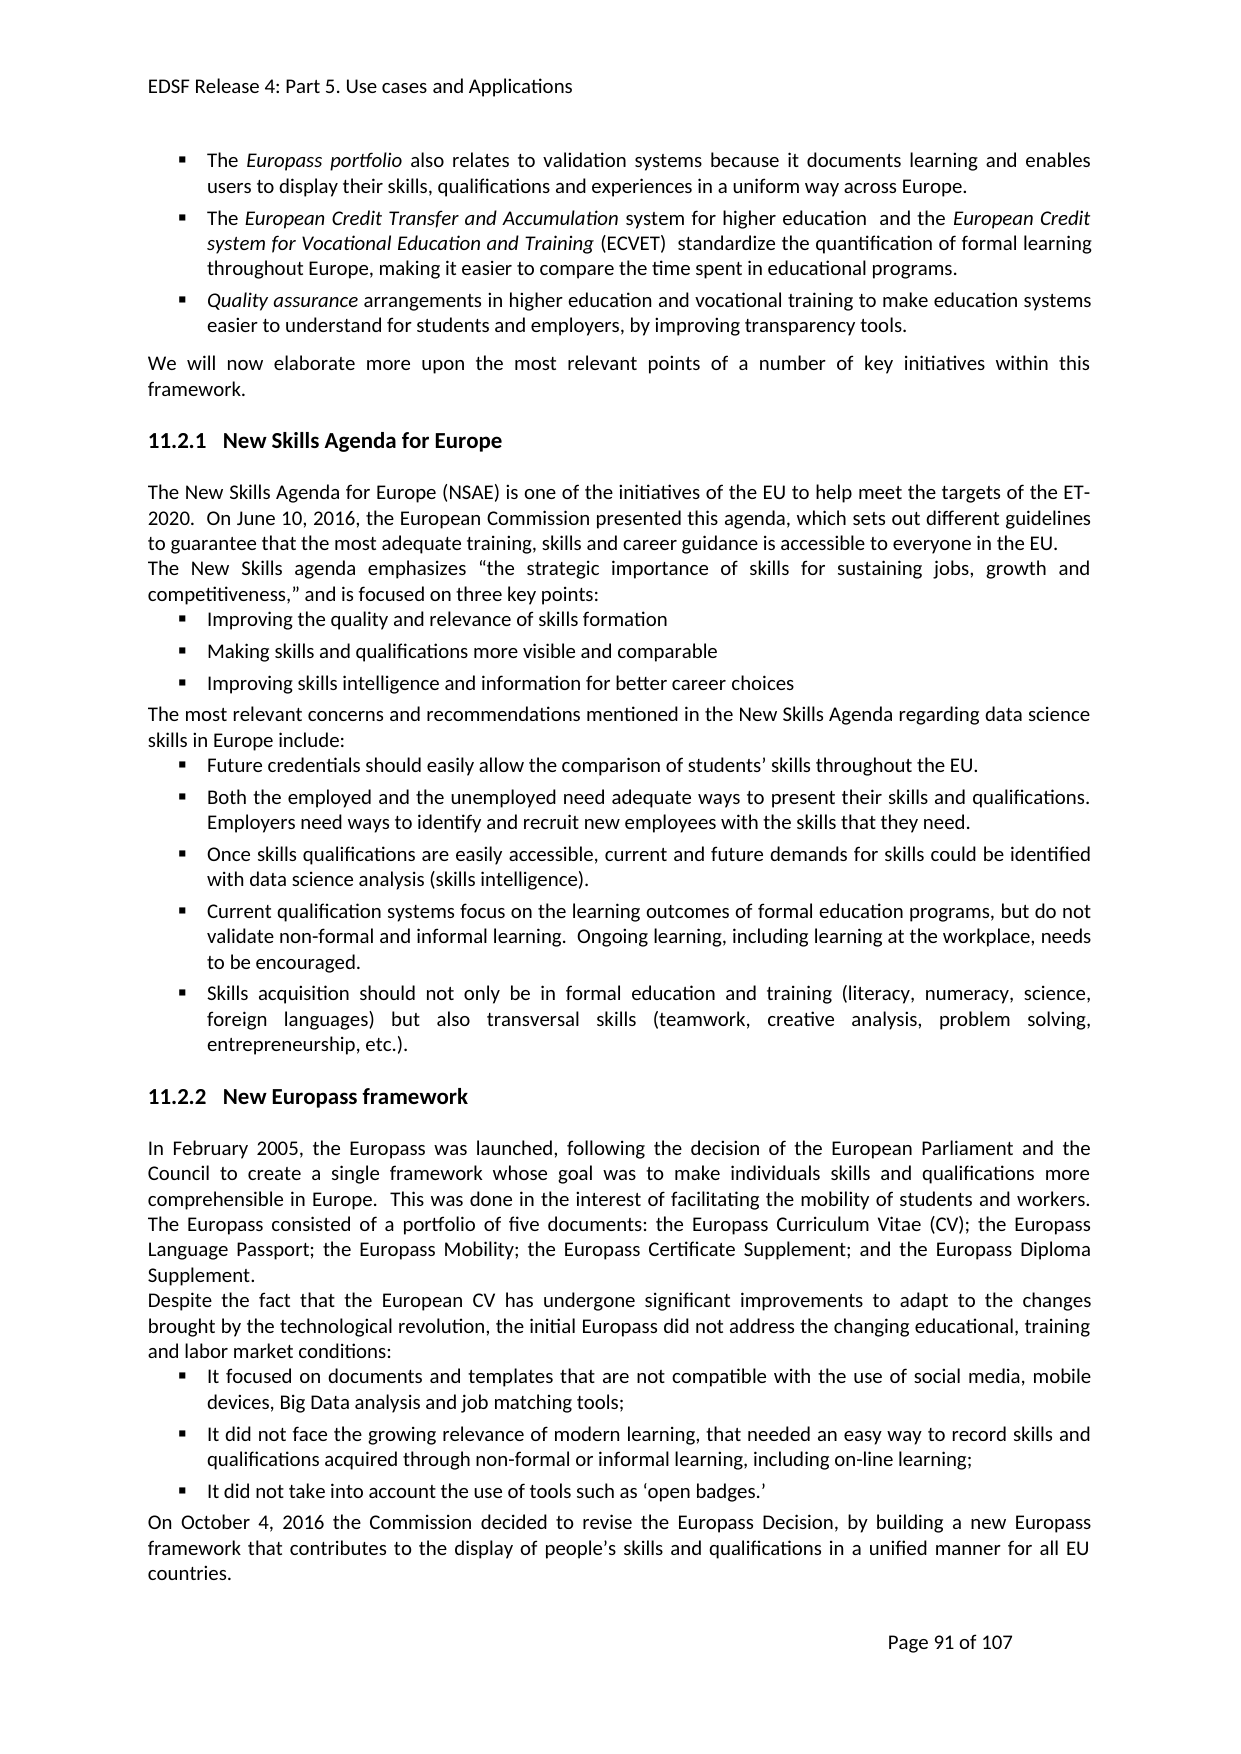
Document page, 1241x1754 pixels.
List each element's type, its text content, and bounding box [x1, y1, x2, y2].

text On October 4, 2016 the Commission decided to revise the Europass Decision, by building a new Europass framework that contributes to the display of people’s skills and qualifications in a unified manner for all EU countries. [148, 1509, 1093, 1586]
text Despite the fact that the European CV has undergone significant improvements to adapt to the changes brought by the technological revolution, the initial Europass did not address the changing educational, training and labor market conditions: [148, 1287, 1093, 1364]
list Future credentials should easily allow the comparison of students’ skills throughout the EU. [177, 752, 1093, 778]
text We will now elaborate more upon the most relevant points of a number of key initiatives within this framework. [148, 351, 1093, 401]
text The New Skills Agenda for Europe (NSAE) is one of the initiatives of the EU to help meet the targets of the ET-2020. On June 10, 2016, the European Commission presented this agenda, which sets out different guidelines to guarantee that the most adequate training, skills and career guidance is accessible to everyone in the EU. [148, 479, 1093, 556]
text The most relevant concerns and recommendations mentioned in the New Skills Agenda regarding data science skills in Europe include: [148, 701, 1093, 752]
text The New Skills agenda emphasizes “the strategic importance of skills for sustaining jobs, growth and competitiveness,” and is focused on three key points: [148, 556, 1093, 606]
subtitle New Europass framework [148, 1082, 1093, 1110]
list Both the employed and the unemployed need adequate ways to present their skills and qualifications. Employers need ways to identify and recruit new employees with the skills that they need. [177, 784, 1093, 835]
list Making skills and qualifications more visible and comparable [177, 638, 1093, 663]
list It focused on documents and templates that are not compatible with the use of social media, mobile devices, Big Data analysis and job matching tools; [177, 1364, 1093, 1414]
list Quality assurance arrangements in higher education and vocational training to make education systems easier to understand for students and employers, by improving transparency tools. [177, 287, 1093, 338]
list Current qualification systems focus on the learning outcomes of formal education programs, but do not validate non-formal and informal learning. Ongoing learning, including learning at the workplace, needs to be encouraged. [177, 898, 1093, 974]
list Improving skills intelligence and information for better career choices [177, 670, 1093, 695]
text In February 2005, the Europass was launched, following the decision of the European Parliament and the Council to create a single framework whose goal was to make individuals skills and qualifications more comprehensible in Europe. This was done in the interest of facilitating the mobility of students and workers. The Europass consisted of a portfolio of five documents: the Europass Curriculum Vitae (CV); the Europass Language Passport; the Europass Mobility; the Europass Certificate Supplement; and the Europass Diploma Supplement. [148, 1135, 1093, 1287]
list The Europass portfolio also relates to validation systems because it documents learning and enables users to display their skills, qualifications and experiences in a uniform way across Europe. [177, 148, 1093, 198]
list Skills acquisition should not only be in formal education and training (literacy, numeracy, science, foreign languages) but also transversal skills (teamwork, creative analysis, problem solving, entrepreneurship, etc.). [177, 981, 1093, 1057]
list Once skills qualifications are easily accessible, current and future demands for skills could be identified with data science analysis (skills intelligence). [177, 841, 1093, 892]
list Improving the quality and relevance of skills formation [177, 606, 1093, 632]
subtitle New Skills Agenda for Europe [148, 426, 1093, 454]
list It did not take into account the use of tools such as ‘open badges.’ [177, 1478, 1093, 1503]
list The European Credit Transfer and Accumulation system for higher education and the European Credit system for Vocational Education and Training (ECVET) standardize the quantification of formal learning throughout Europe, making it easier to compare the time spent in educational programs. [177, 205, 1093, 281]
list It did not face the growing relevance of modern learning, that needed an easy way to record skills and qualifications acquired through non-formal or informal learning, including on-line learning; [177, 1421, 1093, 1472]
